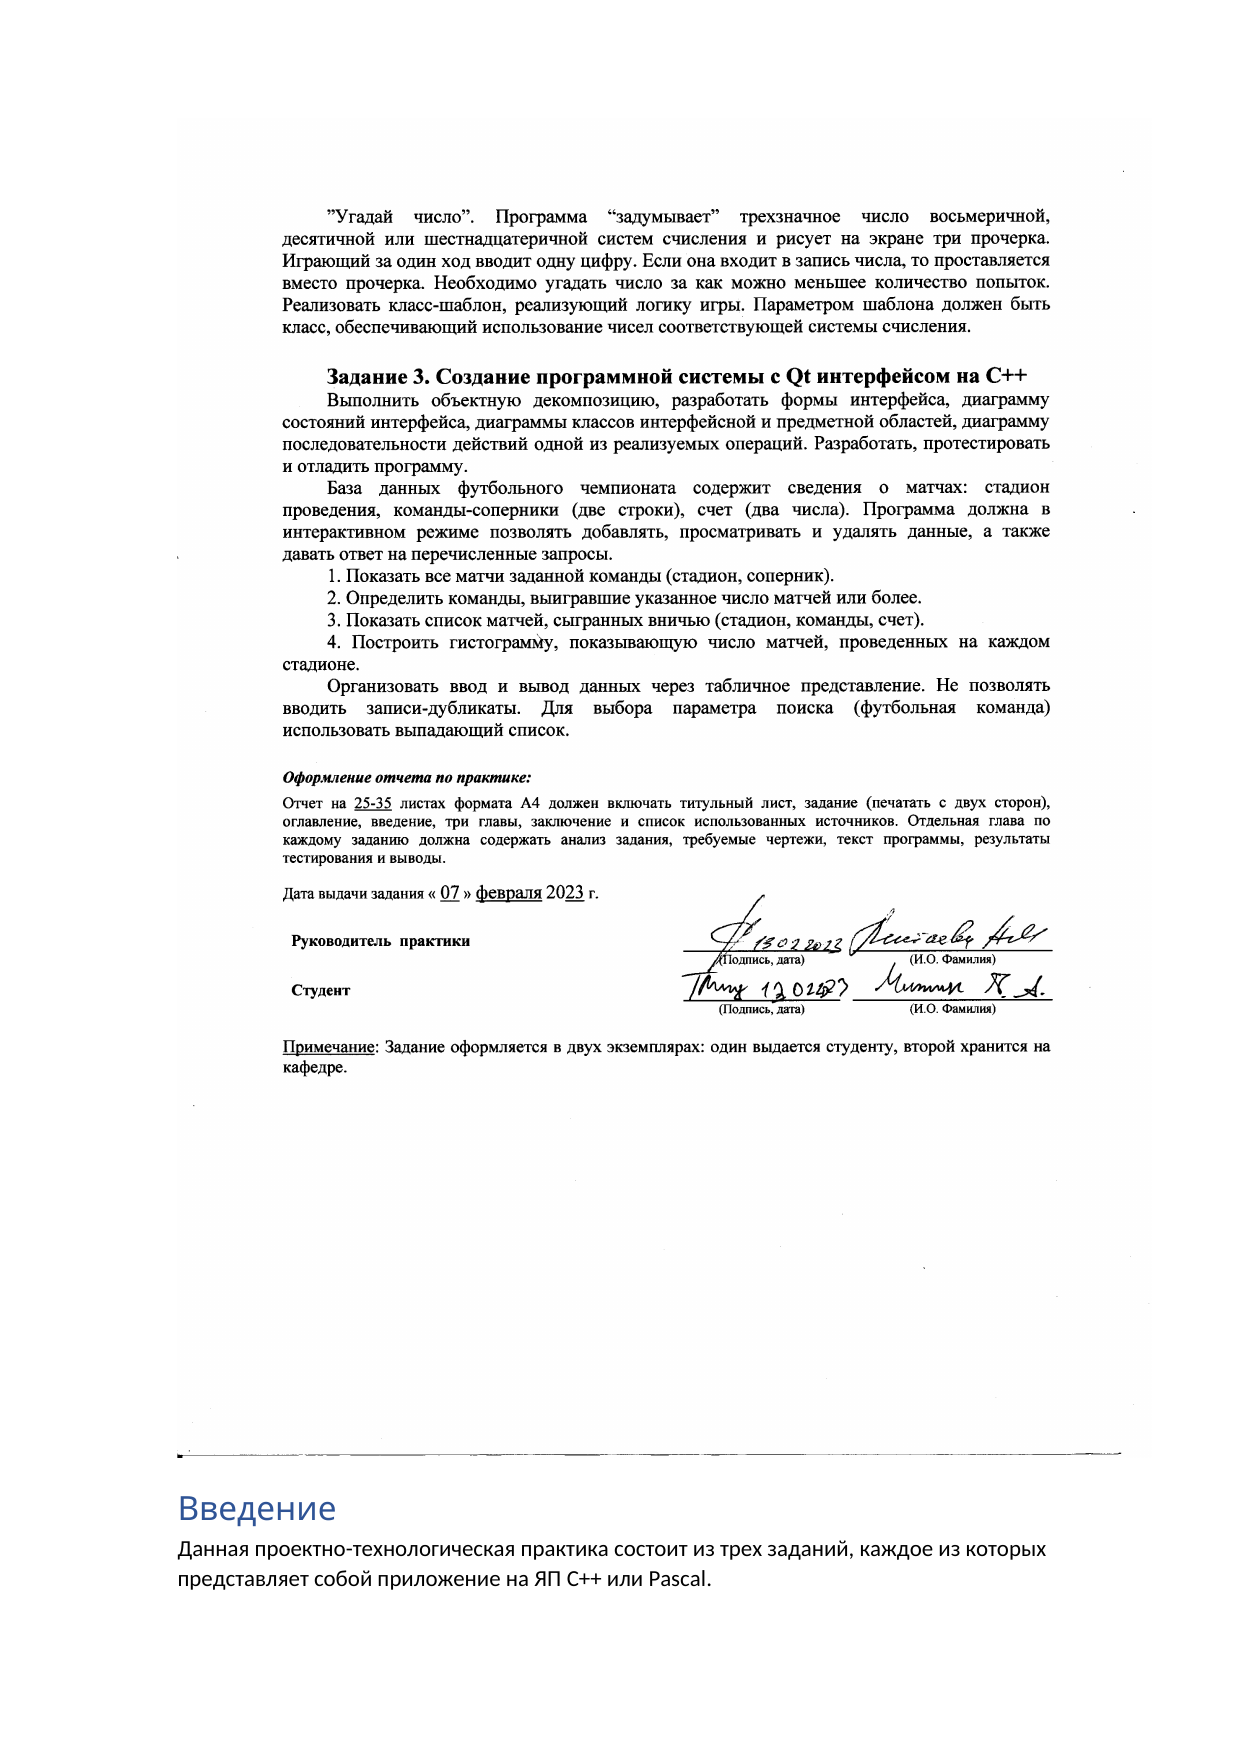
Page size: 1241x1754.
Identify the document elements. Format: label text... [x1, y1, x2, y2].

text Данная проектно-технологическая практика состоит из трех заданий, каждое из которых представляет собой приложение на ЯП C++ или Pascal. [177, 1534, 1152, 1592]
subtitle Введение [177, 1485, 1152, 1530]
